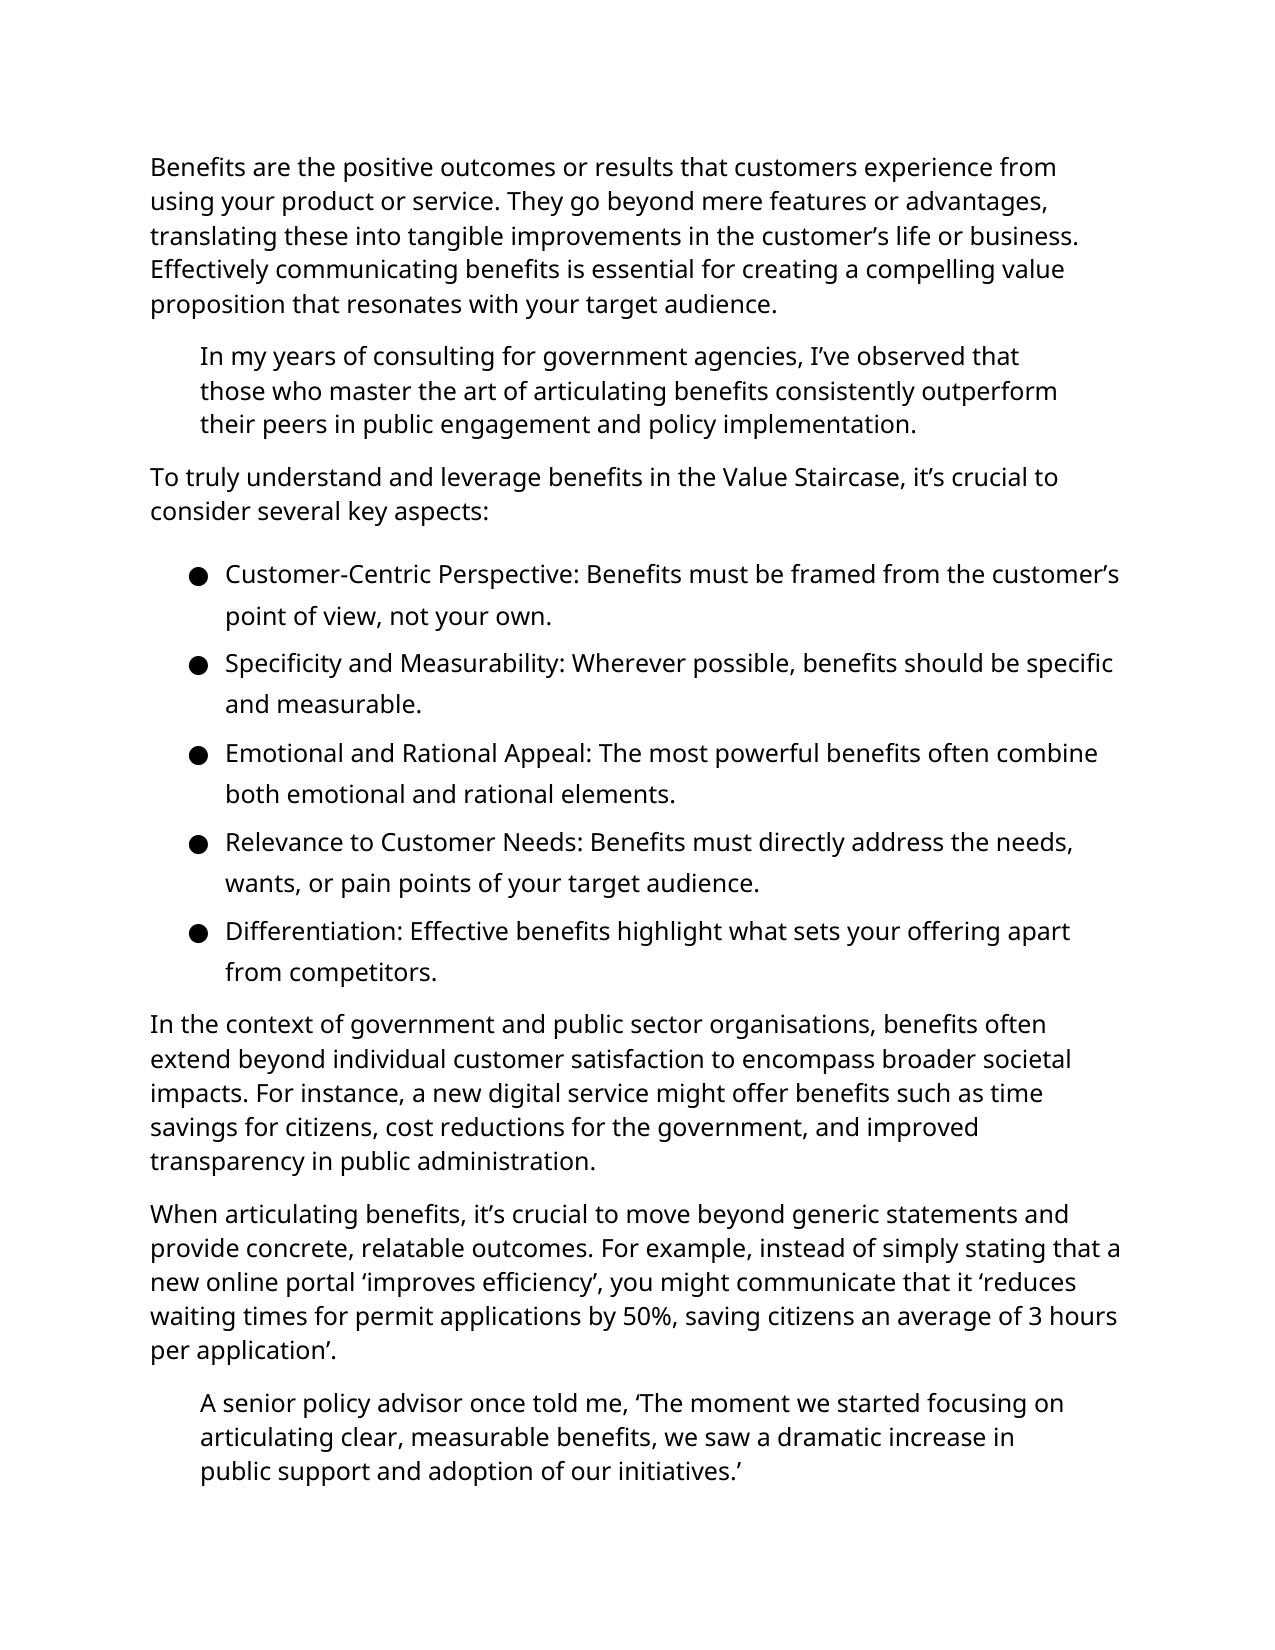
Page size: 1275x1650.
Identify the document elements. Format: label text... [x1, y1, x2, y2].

text To truly understand and leverage benefits in the Value Staircase, it’s crucial to consider several key aspects: [150, 460, 1125, 528]
text Benefits are the positive outcomes or results that customers experience from using your product or service. They go beyond mere features or advantages, translating these into tangible improvements in the customer’s life or business. Effectively communicating benefits is essential for creating a compelling value proposition that resonates with your target audience. [150, 150, 1125, 320]
text A senior policy advisor once told me, ‘The moment we started focusing on articulating clear, measurable benefits, we saw a dramatic increase in public support and adoption of our initiatives.’ [200, 1385, 1075, 1487]
list Specificity and Measurability: Wherever possible, benefits should be specific and measurable. [187, 636, 1125, 721]
list Customer-Centric Perspective: Benefits must be framed from the customer’s point of view, not your own. [187, 547, 1125, 632]
list Emotional and Rational Appeal: The most powerful benefits often combine both emotional and rational elements. [187, 725, 1125, 810]
list Differentiation: Effective benefits highlight what sets your offering apart from competitors. [187, 903, 1125, 988]
text In my years of consulting for government agencies, I’ve observed that those who master the art of articulating benefits consistently outperform their peers in public engagement and policy implementation. [200, 339, 1075, 441]
list Relevance to Customer Needs: Benefits must directly address the needs, wants, or pain points of your target audience. [187, 814, 1125, 899]
text When articulating benefits, it’s crucial to move beyond generic statements and provide concrete, relatable outcomes. For example, instead of simply stating that a new online portal ‘improves efficiency’, you might communicate that it ‘reduces waiting times for permit applications by 50%, saving citizens an average of 3 hours per application’. [150, 1196, 1125, 1367]
text In the context of government and public sector organisations, benefits often extend beyond individual customer satisfaction to encompass broader societal impacts. For instance, a new digital service might offer benefits such as time savings for citizens, cost reductions for the government, and improved transparency in public administration. [150, 1007, 1125, 1177]
